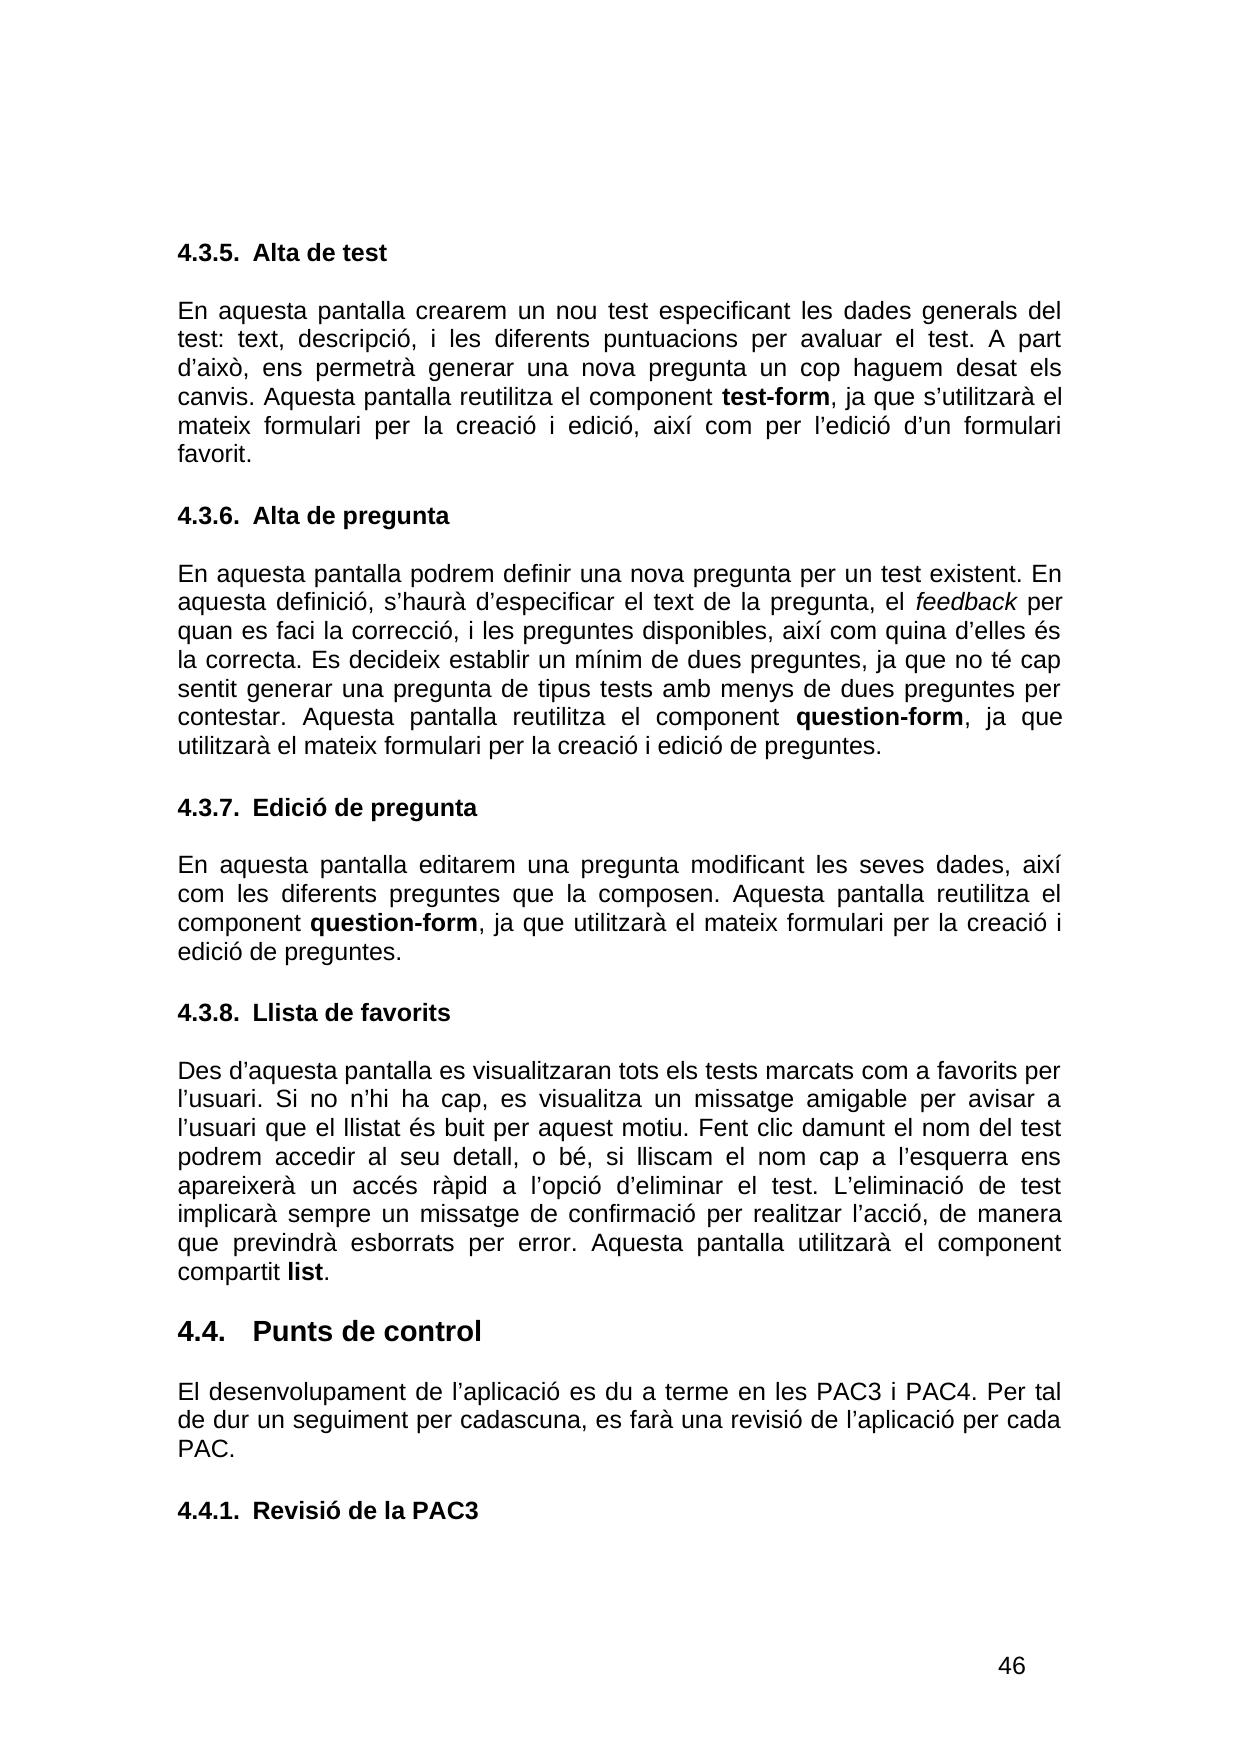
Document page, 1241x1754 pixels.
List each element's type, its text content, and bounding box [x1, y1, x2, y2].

subtitle Edició de pregunta [177, 793, 1063, 821]
subtitle Llista de favorits [177, 998, 1063, 1027]
text Des d’aquesta pantalla es visualitzaran tots els tests marcats com a favorits per l’usuari. Si no n’hi ha cap, es visualitza un missatge amigable per avisar a l’usuari que el llistat és buit per aquest motiu. Fent clic damunt el nom del test podrem accedir al seu detall, o bé, si lliscam el nom cap a l’esquerra ens apareixerà un accés ràpid a l’opció d’eliminar el test. L’eliminació de test implicarà sempre un missatge de confirmació per realitzar l’acció, de manera que previndrà esborrats per error. Aquesta pantalla utilitzarà el component compartit list. [177, 1056, 1063, 1286]
subtitle Alta de test [177, 238, 1063, 267]
subtitle Alta de pregunta [177, 501, 1063, 530]
text El desenvolupament de l’aplicació es du a terme en les PAC3 i PAC4. Per tal de dur un seguiment per cadascuna, es farà una revisió de l’aplicació per cada PAC. [177, 1377, 1063, 1463]
text En aquesta pantalla editarem una pregunta modificant les seves dades, així com les diferents preguntes que la composen. Aquesta pantalla reutilitza el component question-form, ja que utilitzarà el mateix formulari per la creació i edició de preguntes. [177, 850, 1063, 965]
subtitle Punts de control [177, 1314, 1063, 1348]
text En aquesta pantalla crearem un nou test especificant les dades generals del test: text, descripció, i les diferents puntuacions per avaluar el test. A part d’això, ens permetrà generar una nova pregunta un cop haguem desat els canvis. Aquesta pantalla reutilitza el component test-form, ja que s’utilitzarà el mateix formulari per la creació i edició, així com per l’edició d’un formulari favorit. [177, 296, 1063, 468]
text En aquesta pantalla podrem definir una nova pregunta per un test existent. En aquesta definició, s’haurà d’especificar el text de la pregunta, el feedback per quan es faci la correcció, i les preguntes disponibles, així com quina d’elles és la correcta. Es decideix establir un mínim de dues preguntes, ja que no té cap sentit generar una pregunta de tipus tests amb menys de dues preguntes per contestar. Aquesta pantalla reutilitza el component question-form, ja que utilitzarà el mateix formulari per la creació i edició de preguntes. [177, 558, 1063, 760]
subtitle Revisió de la PAC3 [177, 1496, 1063, 1524]
